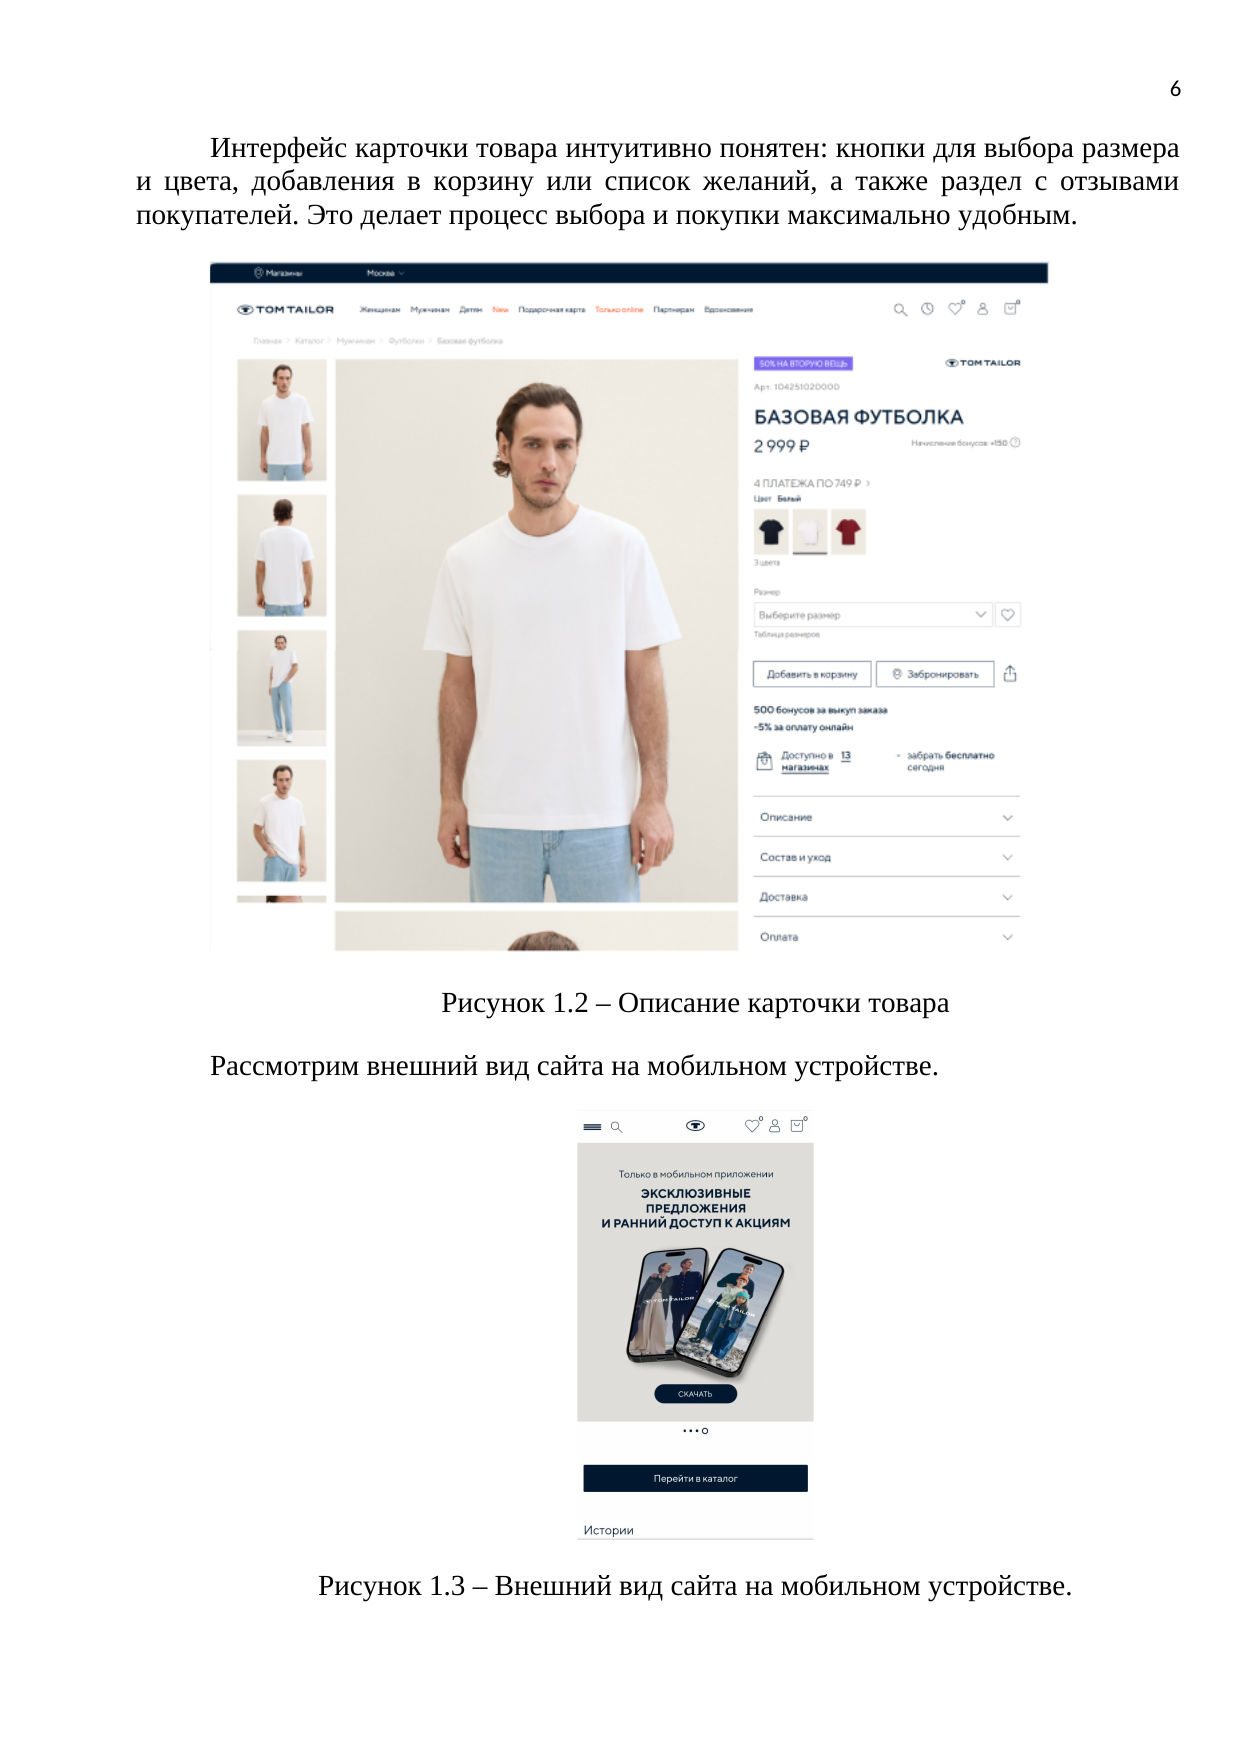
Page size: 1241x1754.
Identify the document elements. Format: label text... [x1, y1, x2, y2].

picture [577, 1110, 814, 1540]
text Рисунок 1.2 – Описание карточки товара [136, 985, 1181, 1019]
text Интерфейс карточки товара интуитивно понятен: кнопки для выбора размера и цвета, добавления в корзину или список желаний, а также раздел с отзывами покупателей. Это делает процесс выбора и покупки максимально удобным. [136, 130, 1181, 231]
text Рассмотрим внешний вид сайта на мобильном устройстве. [136, 1048, 1181, 1081]
text Рисунок 1.3 – Внешний вид сайта на мобильном устройстве. [136, 1568, 1181, 1602]
picture [209, 259, 1050, 956]
